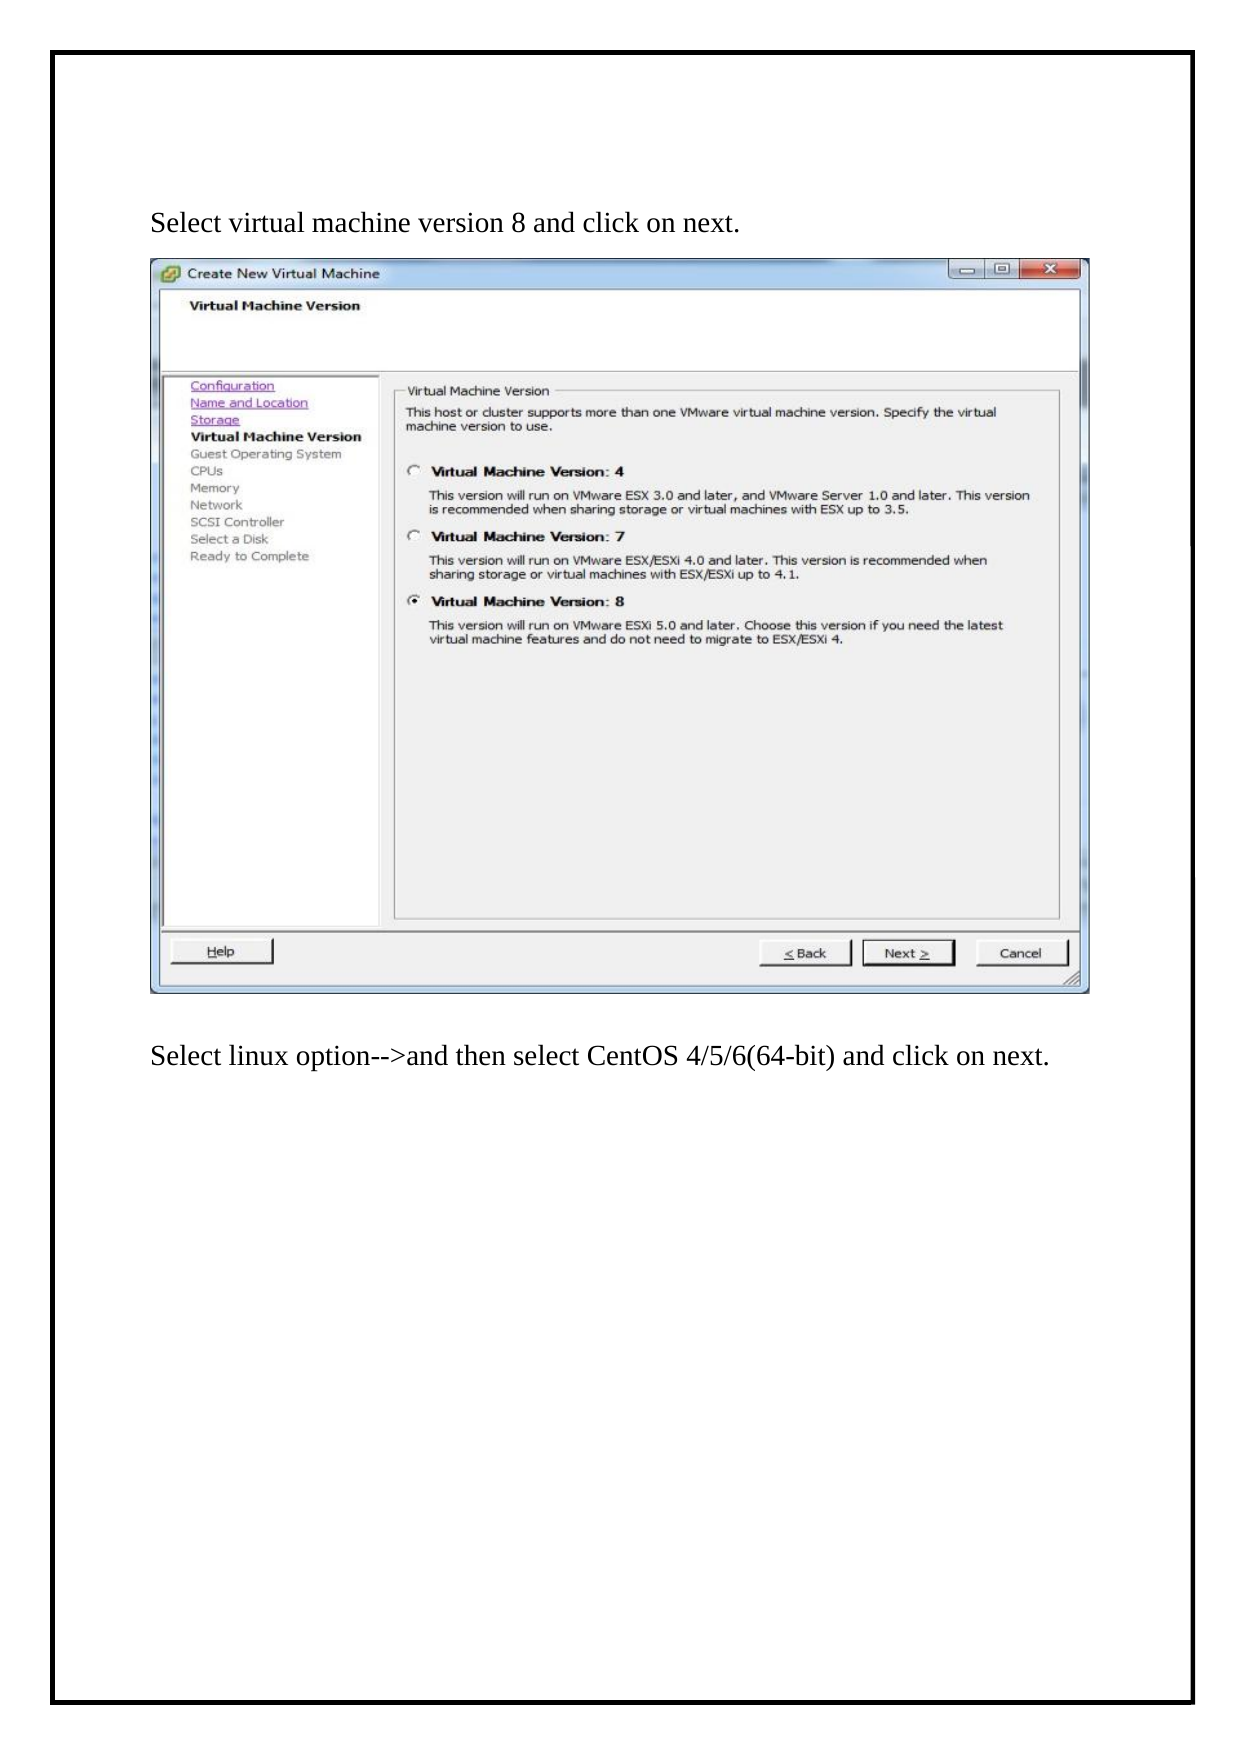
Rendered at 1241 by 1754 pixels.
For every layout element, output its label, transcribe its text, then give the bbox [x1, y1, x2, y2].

picture [150, 258, 1090, 994]
subtitle Select virtual machine version 8 and click on next. [150, 205, 1198, 239]
text Select linux option-->and then select CentOS 4/5/6(64-bit) and click on next. [150, 1038, 1198, 1072]
